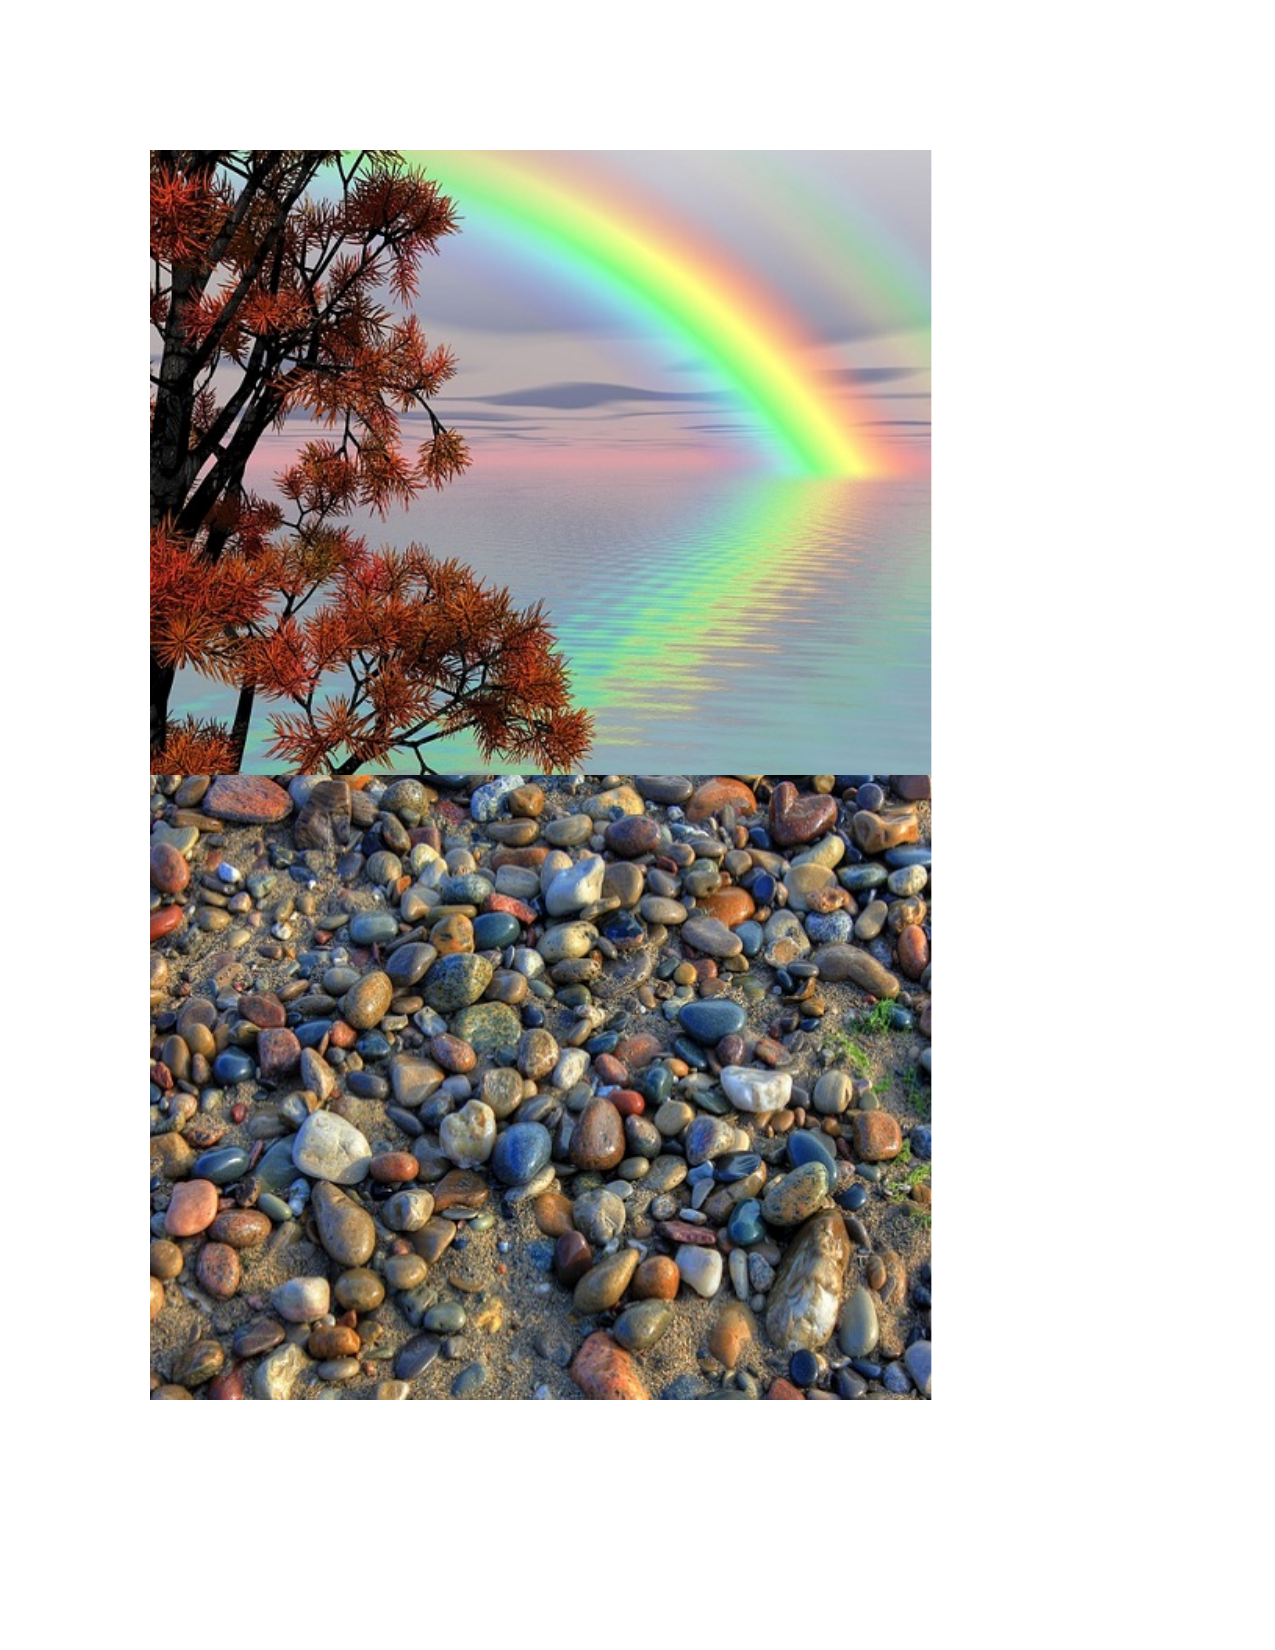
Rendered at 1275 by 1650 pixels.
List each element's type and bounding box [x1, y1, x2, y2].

picture [150, 150, 932, 1400]
